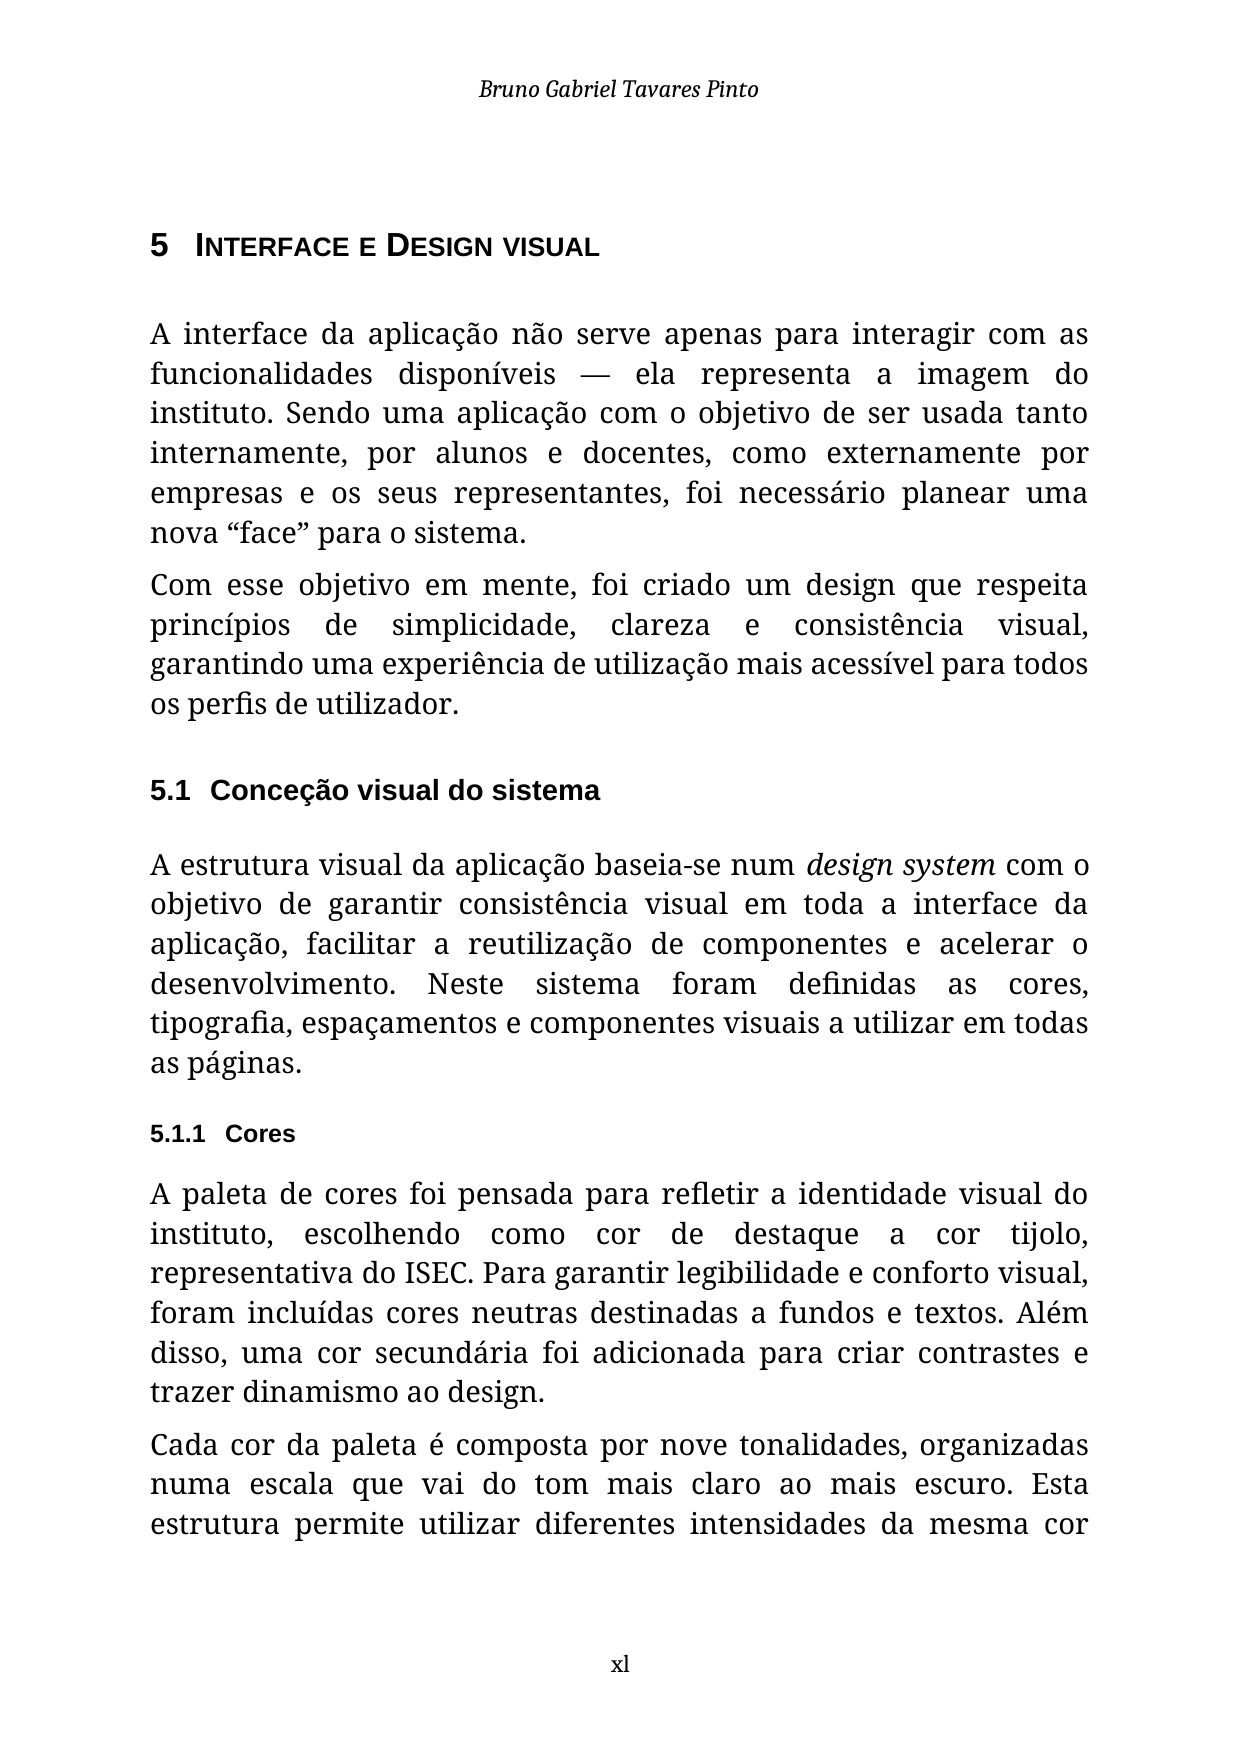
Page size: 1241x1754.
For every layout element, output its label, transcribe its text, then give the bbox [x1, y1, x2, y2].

subtitle Conceção visual do sistema [150, 773, 1090, 806]
text A paleta de cores foi pensada para refletir a identidade visual do instituto, escolhendo como cor de destaque a cor tijolo, representativa do ISEC. Para garantir legibilidade e conforto visual, foram incluídas cores neutras destinadas a fundos e textos. Além disso, uma cor secundária foi adicionada para criar contrastes e trazer dinamismo ao design. [150, 1173, 1090, 1411]
text A interface da aplicação não serve apenas para interagir com as funcionalidades disponíveis — ela representa a imagem do instituto. Sendo uma aplicação com o objetivo de ser usada tanto internamente, por alunos e docentes, como externamente por empresas e os seus representantes, foi necessário planear uma nova “face” para o sistema. [150, 313, 1090, 552]
subtitle Cores [150, 1119, 1090, 1148]
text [150, 1424, 1090, 1543]
subtitle Interface e Design visual [150, 225, 1090, 263]
text Com esse objetivo em mente, foi criado um design que respeita princípios de simplicidade, clareza e consistência visual, garantindo uma experiência de utilização mais acessível para todos os perfis de utilizador. [150, 564, 1090, 723]
text A estrutura visual da aplicação baseia-se num design system com o objetivo de garantir consistência visual em toda a interface da aplicação, facilitar a reutilização de componentes e acelerar o desenvolvimento. Neste sistema foram definidas as cores, tipografia, espaçamentos e componentes visuais a utilizar em todas as páginas. [150, 844, 1090, 1082]
